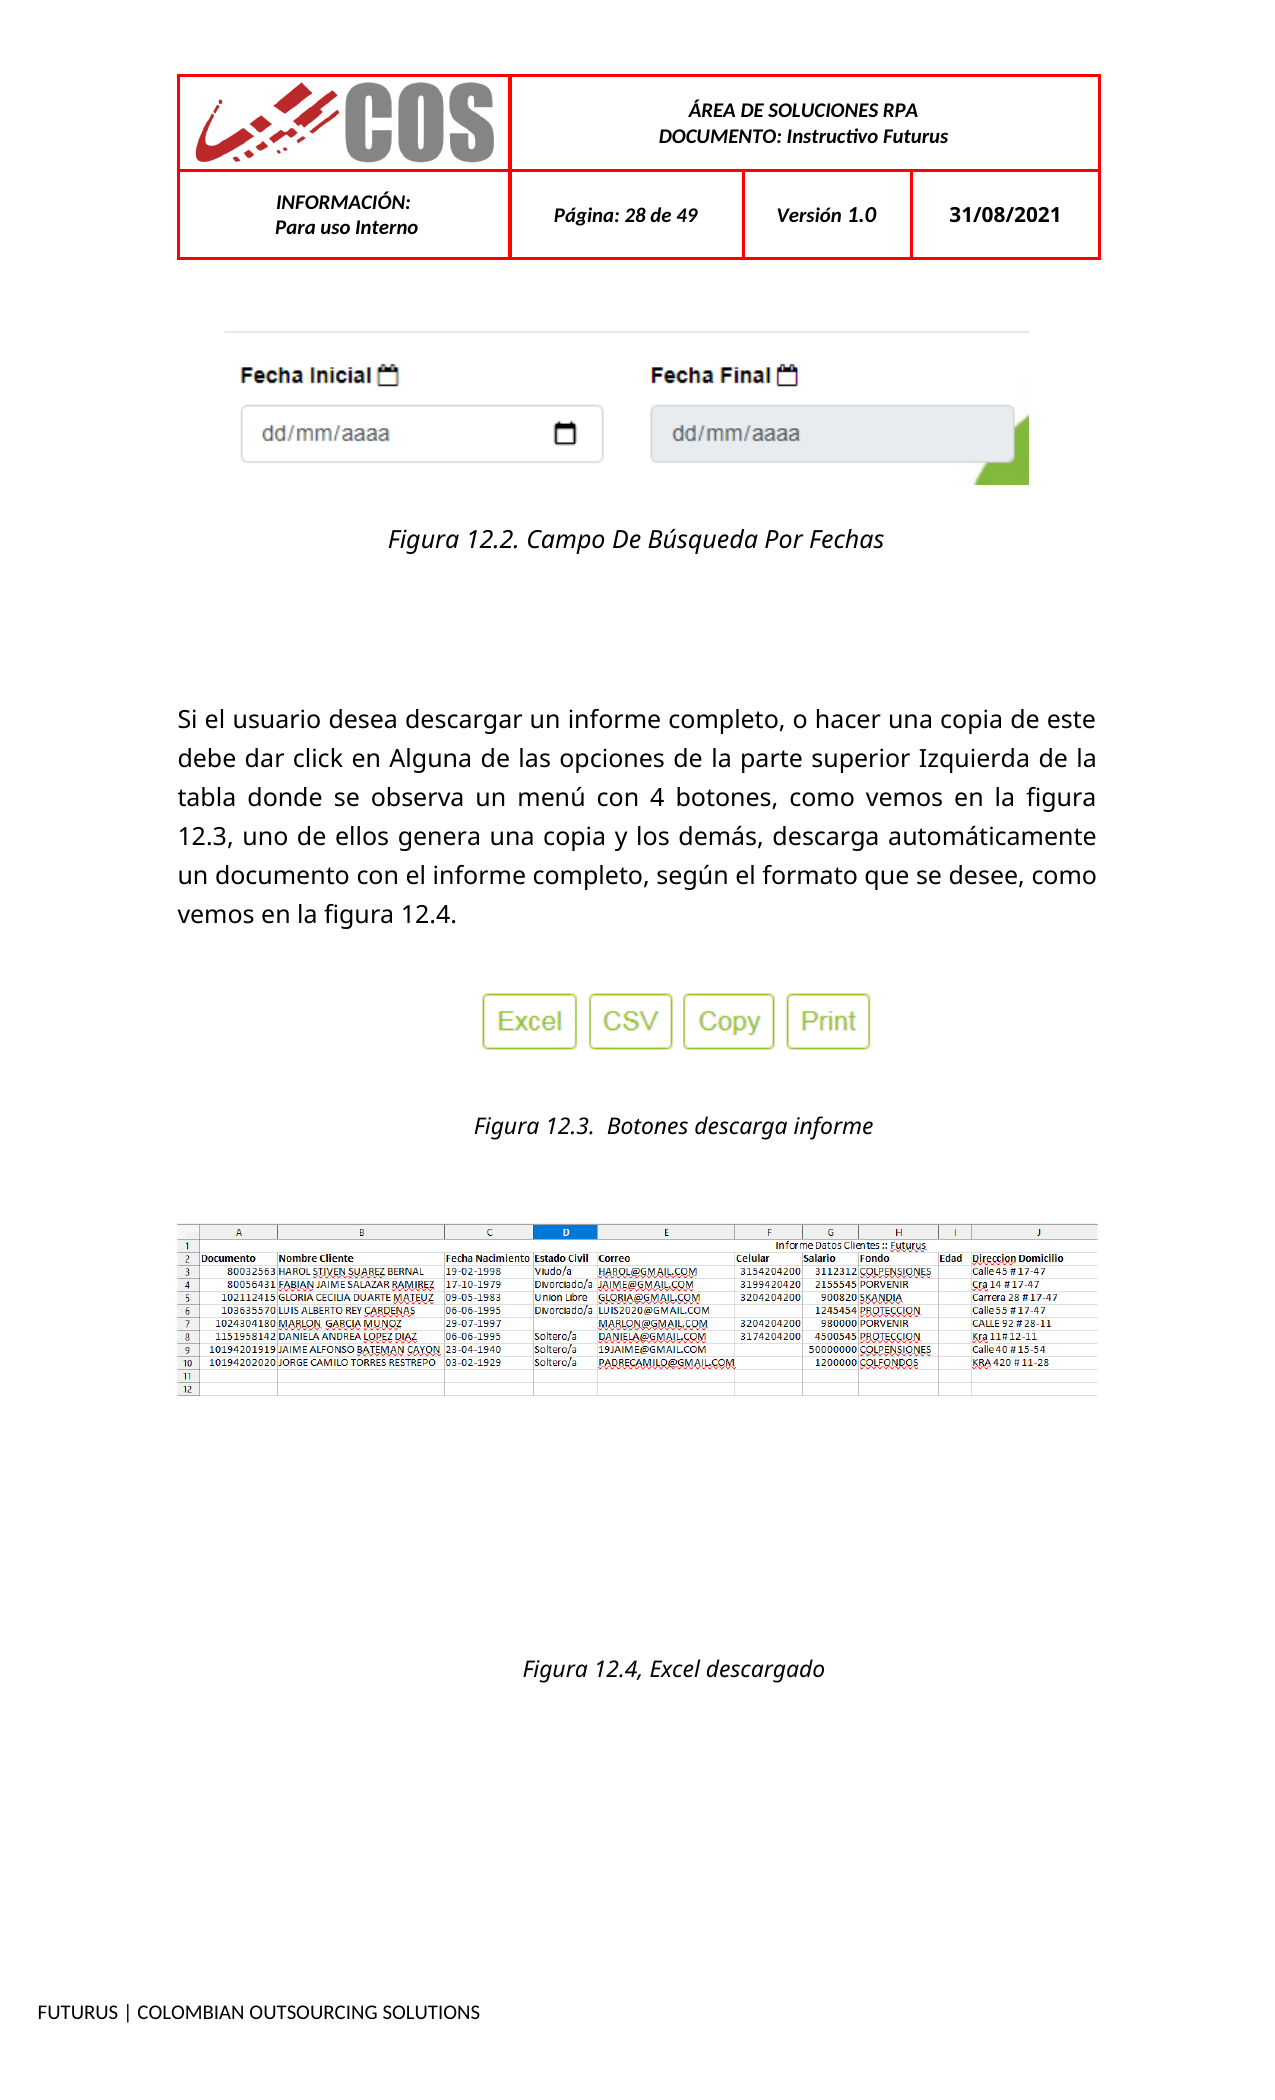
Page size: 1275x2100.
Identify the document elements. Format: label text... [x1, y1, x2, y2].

text Figura 12.4, Excel descargado [252, 1653, 1098, 1684]
picture [190, 76, 499, 169]
text Si el usuario desea descargar un informe completo, o hacer una copia de este debe dar click en Alguna de las opciones de la parte superior Izquierda de la tabla donde se observa un menú con 4 botones, como vemos en la figura 12.3, uno de ellos genera una copia y los demás, descarga automáticamente un documento con el informe completo, según el formato que se desee, como vemos en la figura 12.4. [177, 701, 1098, 931]
picture [177, 1223, 1098, 1396]
text Figura 12.2. Campo De Búsqueda Por Fechas [177, 521, 1098, 555]
text Figura 12.3. Botones descarga informe [252, 1110, 1098, 1141]
picture [450, 957, 900, 1086]
picture [224, 330, 1029, 485]
